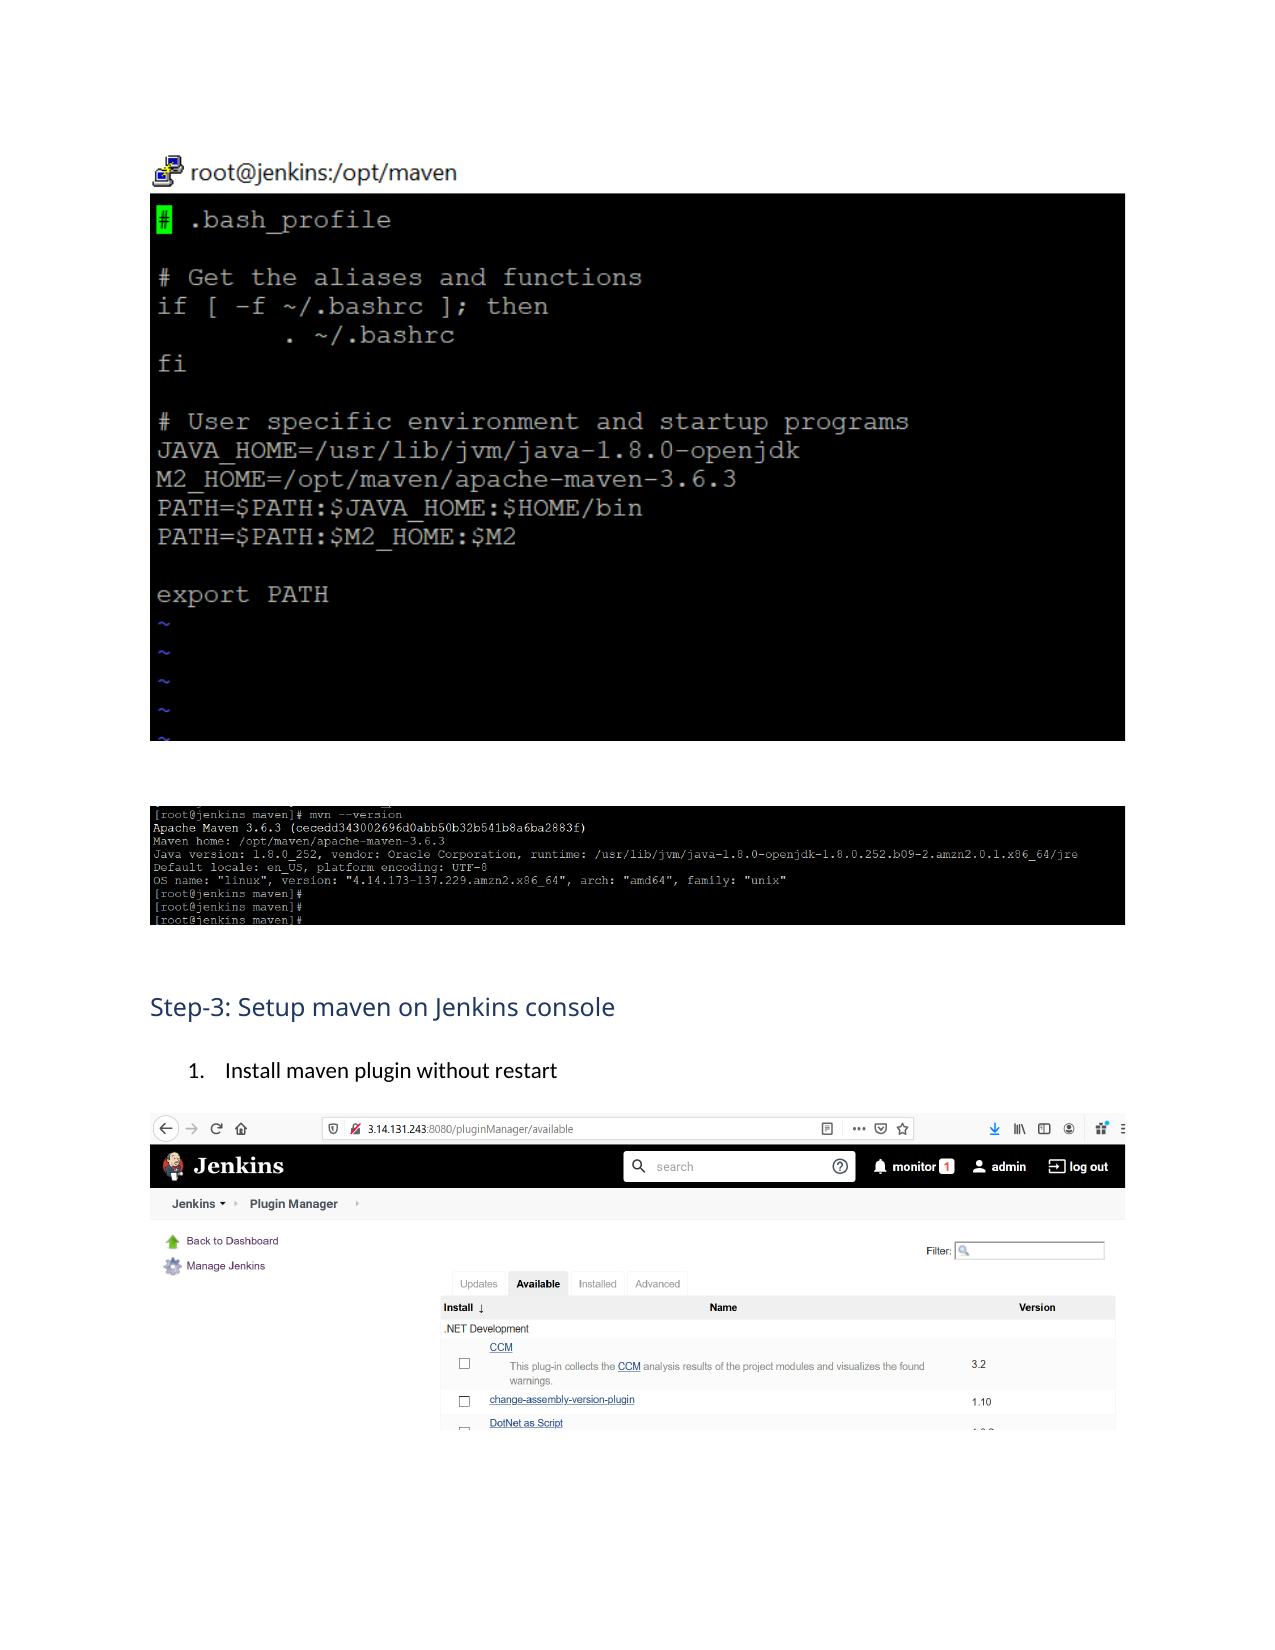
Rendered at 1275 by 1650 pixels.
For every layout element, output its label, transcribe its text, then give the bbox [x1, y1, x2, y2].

picture [150, 1113, 1125, 1430]
picture [150, 806, 1125, 925]
list Install maven plugin without restart [187, 1056, 1125, 1084]
picture [150, 150, 1125, 741]
subtitle Step-3: Setup maven on Jenkins console [150, 990, 1125, 1024]
